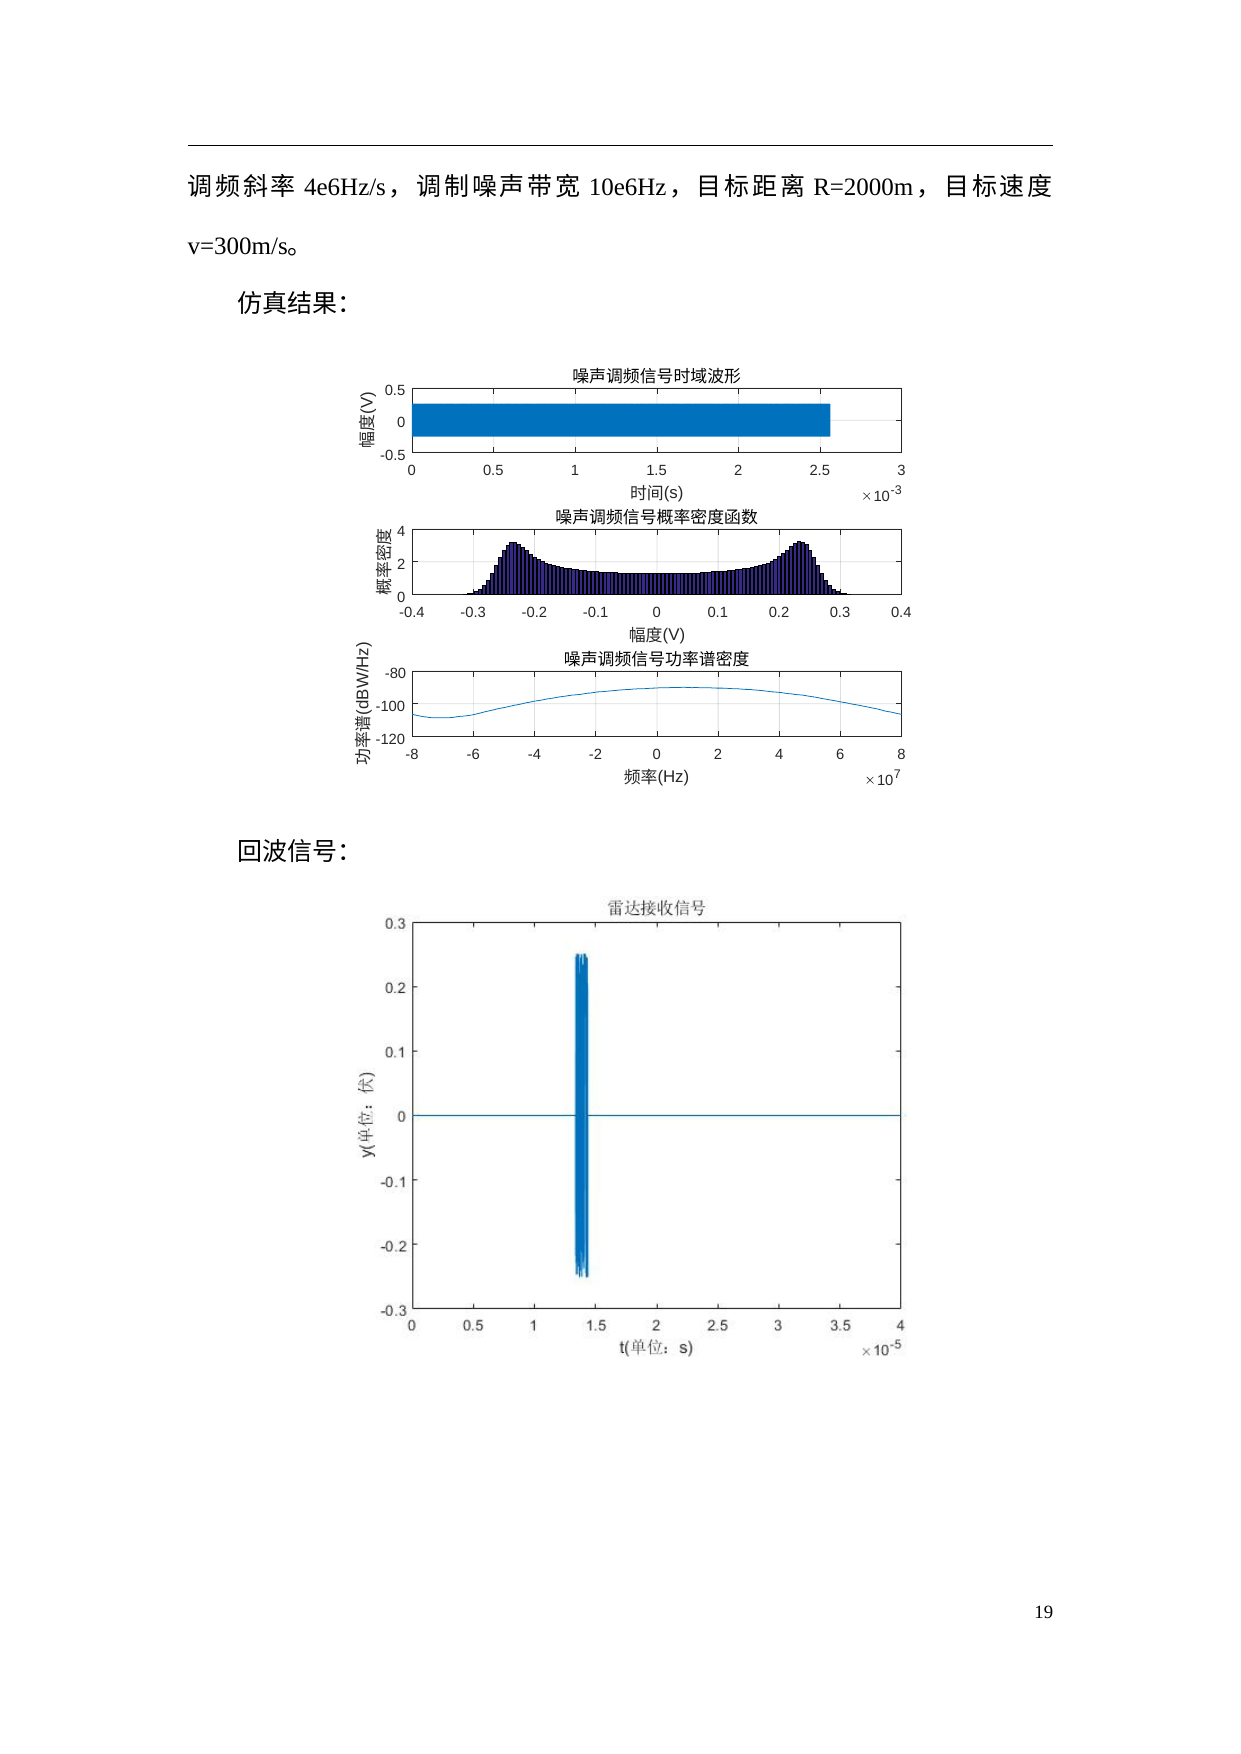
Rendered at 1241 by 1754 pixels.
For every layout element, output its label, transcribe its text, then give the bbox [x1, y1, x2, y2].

picture [330, 888, 961, 1361]
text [187, 164, 1053, 264]
text 仿真结果： [187, 282, 1053, 321]
text 回波信号： [187, 830, 1053, 870]
